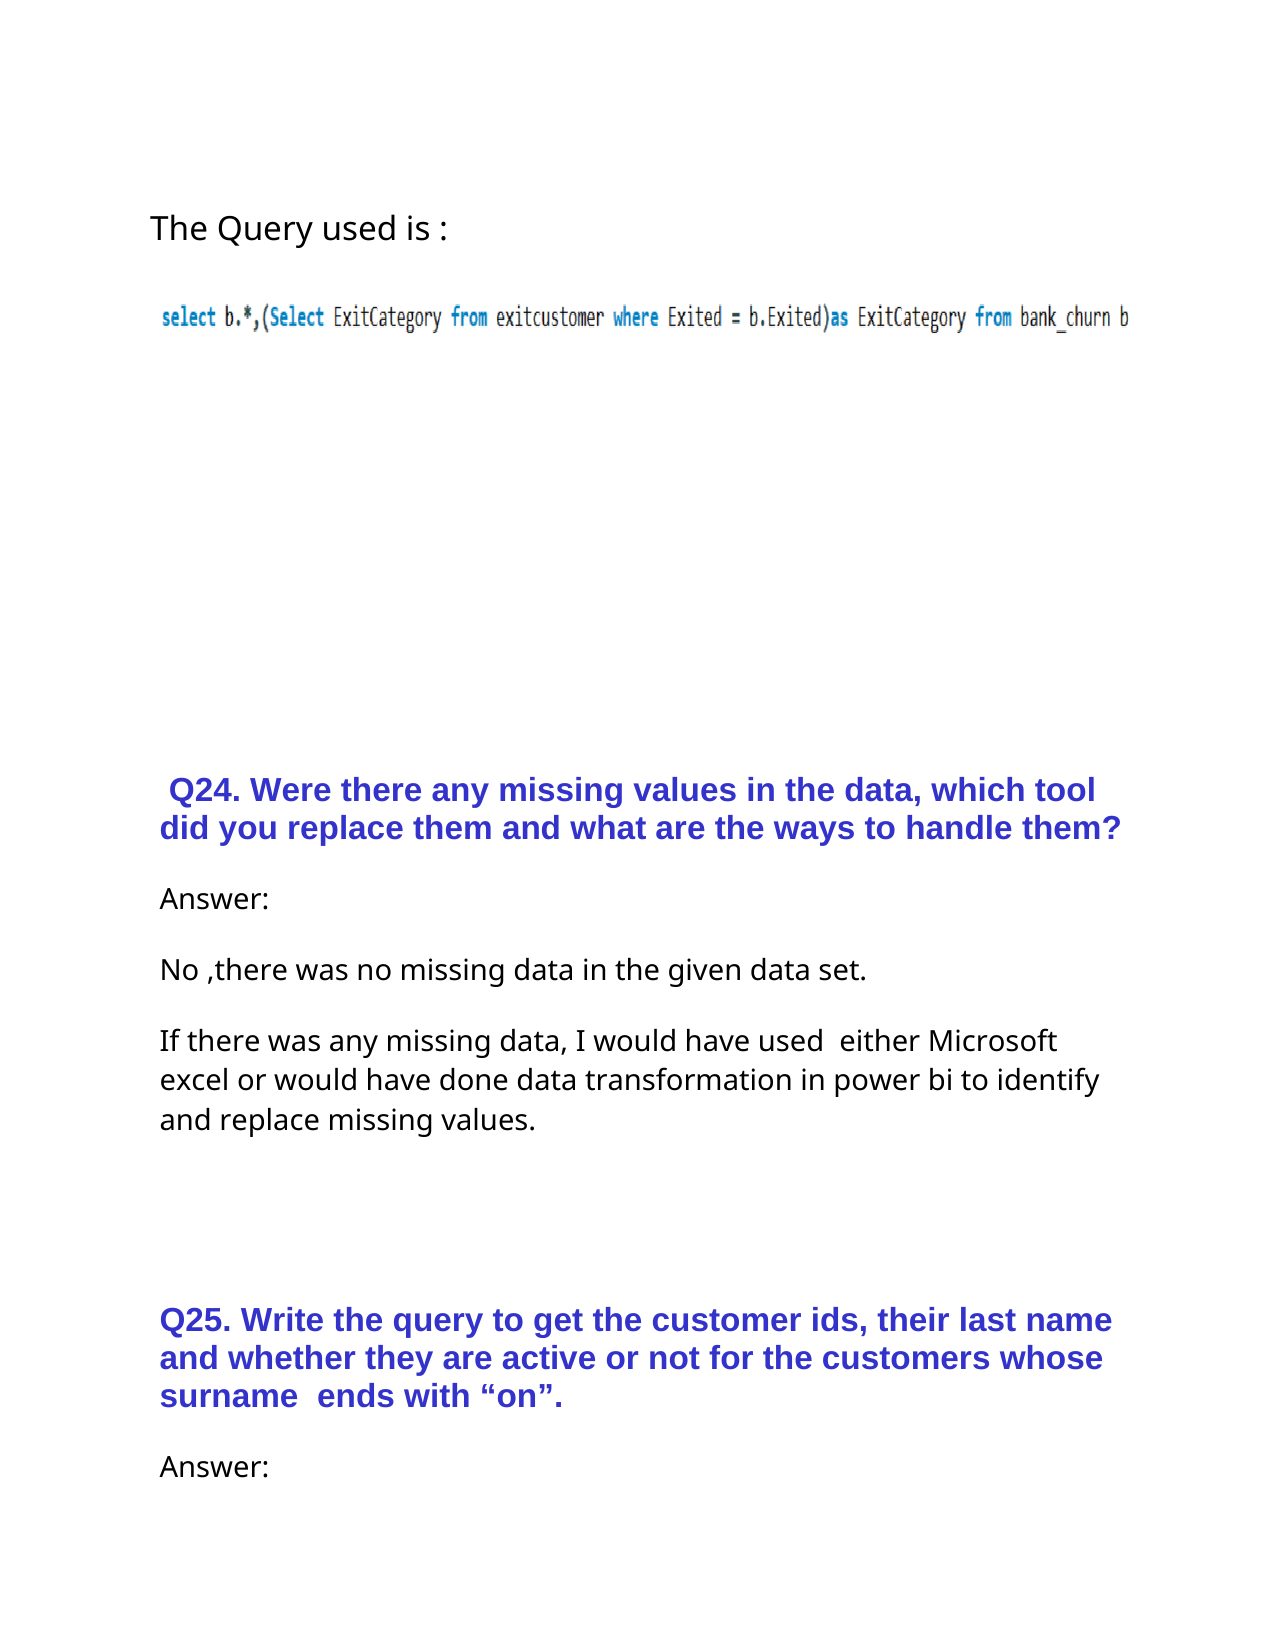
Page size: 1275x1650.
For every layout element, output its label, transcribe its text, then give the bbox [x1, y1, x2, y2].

text Answer: [159, 878, 1125, 918]
text If there was any missing data, I would have used either Microsoft excel or would have done data transformation in power bi to identify and replace missing values. [159, 1020, 1125, 1139]
text No ,there was no missing data in the given data set. [159, 949, 1125, 988]
text The Query used is : [150, 204, 1125, 250]
text Q25. Write the query to get the customer ids, their last name and whether they are active or not for the customers whose surname ends with “on”. [159, 1300, 1125, 1415]
text Q24. Were there any missing values in the data, which tool did you replace them and what are the ways to handle them? [159, 770, 1125, 847]
picture [150, 281, 1148, 384]
text Answer: [159, 1446, 1125, 1486]
